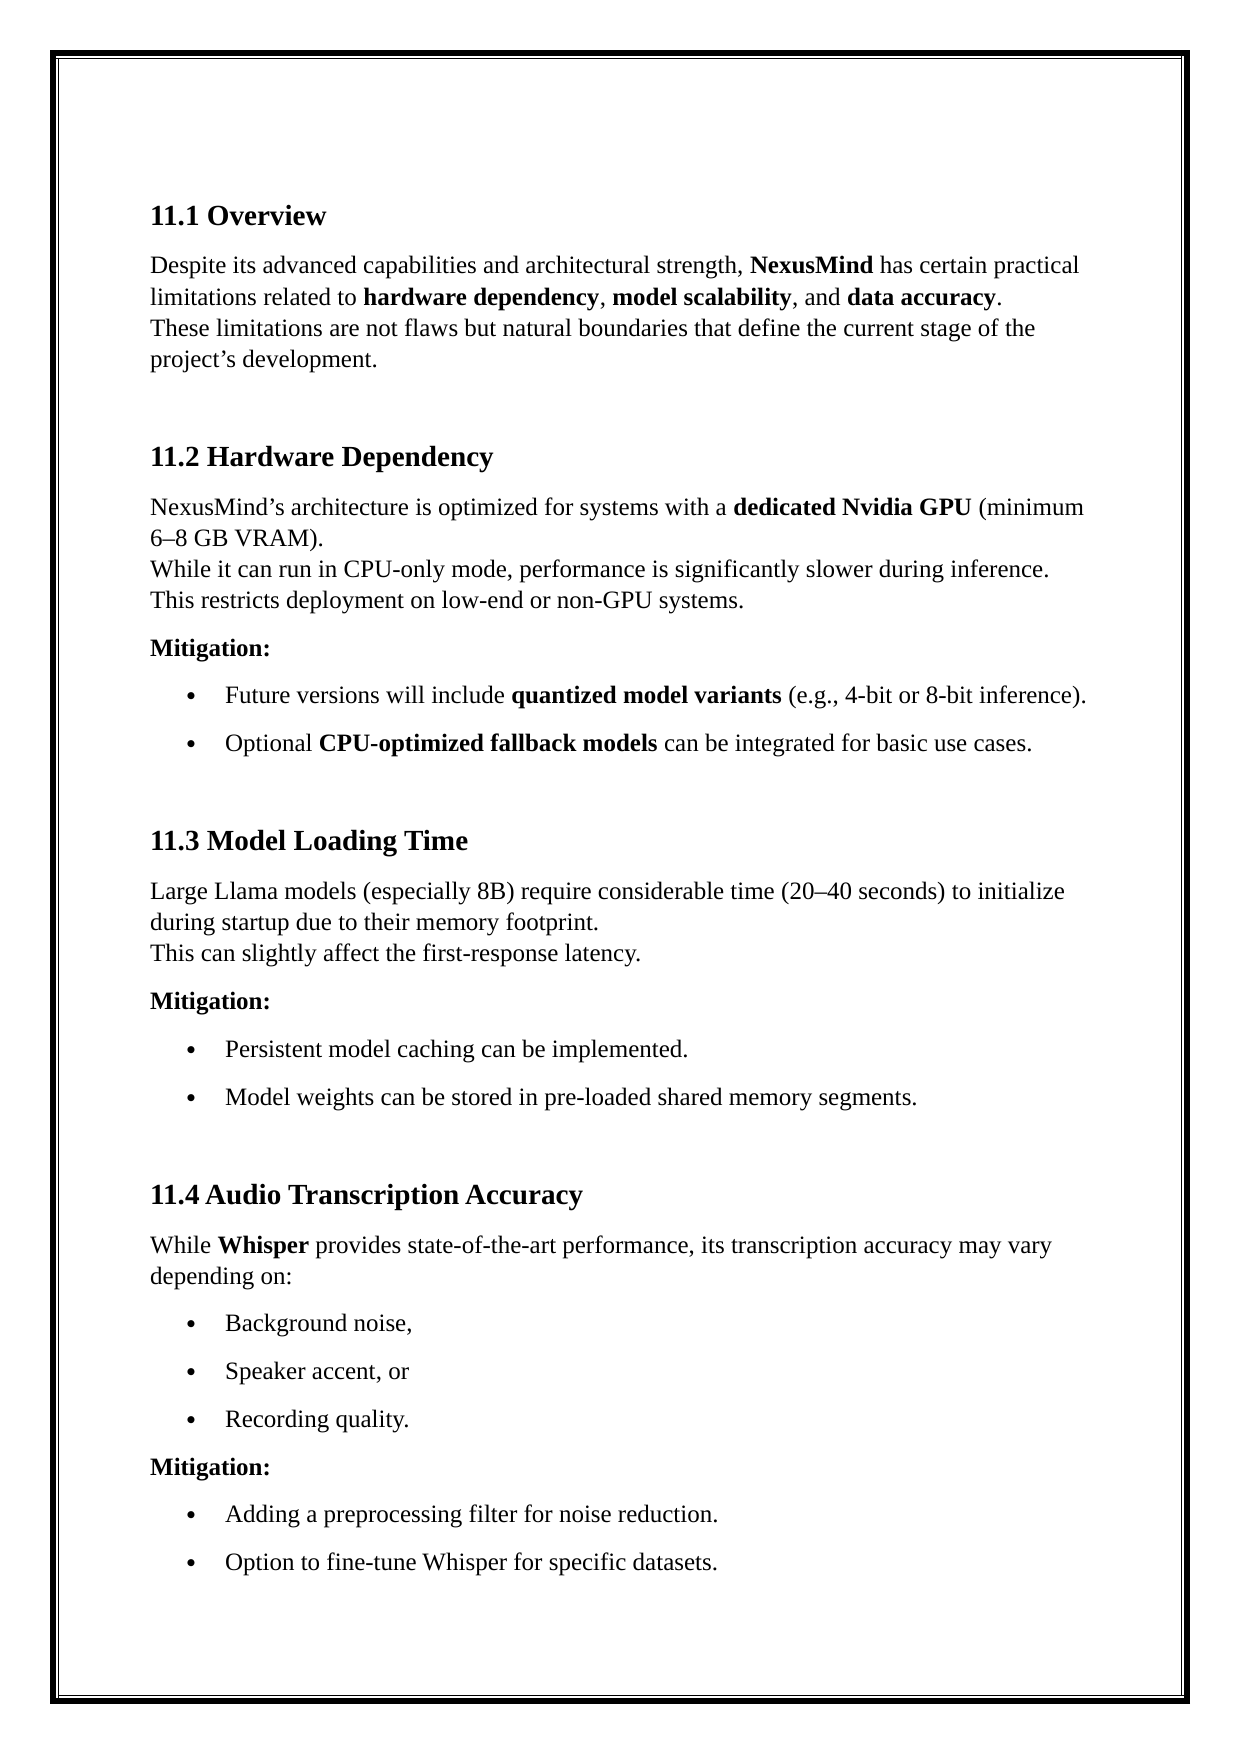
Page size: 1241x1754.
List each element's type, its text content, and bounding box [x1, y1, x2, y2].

text Large Llama models (especially 8B) require considerable time (20–40 seconds) to initialize during startup due to their memory footprint. This can slightly affect the first-response latency. [150, 876, 1090, 967]
text Mitigation: [150, 986, 1090, 1015]
list Persistent model caching can be implemented. [187, 1034, 1090, 1063]
list Background noise, [187, 1308, 1090, 1337]
list Speaker accent, or [187, 1356, 1090, 1385]
list Optional CPU-optimized fallback models can be integrated for basic use cases. [187, 728, 1090, 757]
text Mitigation: [150, 1452, 1090, 1480]
text Mitigation: [150, 633, 1090, 661]
list Future versions will include quantized model variants (e.g., 4-bit or 8-bit inference). [187, 680, 1090, 709]
list Option to fine-tune Whisper for specific datasets. [187, 1547, 1090, 1576]
text Despite its advanced capabilities and architectural strength, NexusMind has certain practical limitations related to hardware dependency, model scalability, and data accuracy. These limitations are not flaws but natural boundaries that define the current stage of the project’s development. [150, 251, 1090, 372]
list Recording quality. [187, 1404, 1090, 1433]
text While Whisper provides state-of-the-art performance, its transcription accuracy may vary depending on: [150, 1230, 1090, 1289]
list Adding a preprocessing filter for noise reduction. [187, 1499, 1090, 1528]
text 11.2 Hardware Dependency [150, 439, 1090, 473]
text 11.4 Audio Transcription Accuracy [150, 1177, 1090, 1211]
text 11.3 Model Loading Time [150, 823, 1090, 857]
text 11.1 Overview [150, 198, 1090, 231]
list Model weights can be stored in pre-loaded shared memory segments. [187, 1082, 1090, 1110]
text NexusMind’s architecture is optimized for systems with a dedicated Nvidia GPU (minimum 6–8 GB VRAM). While it can run in CPU-only mode, performance is significantly slower during inference. This restricts deployment on low-end or non-GPU systems. [150, 492, 1090, 614]
